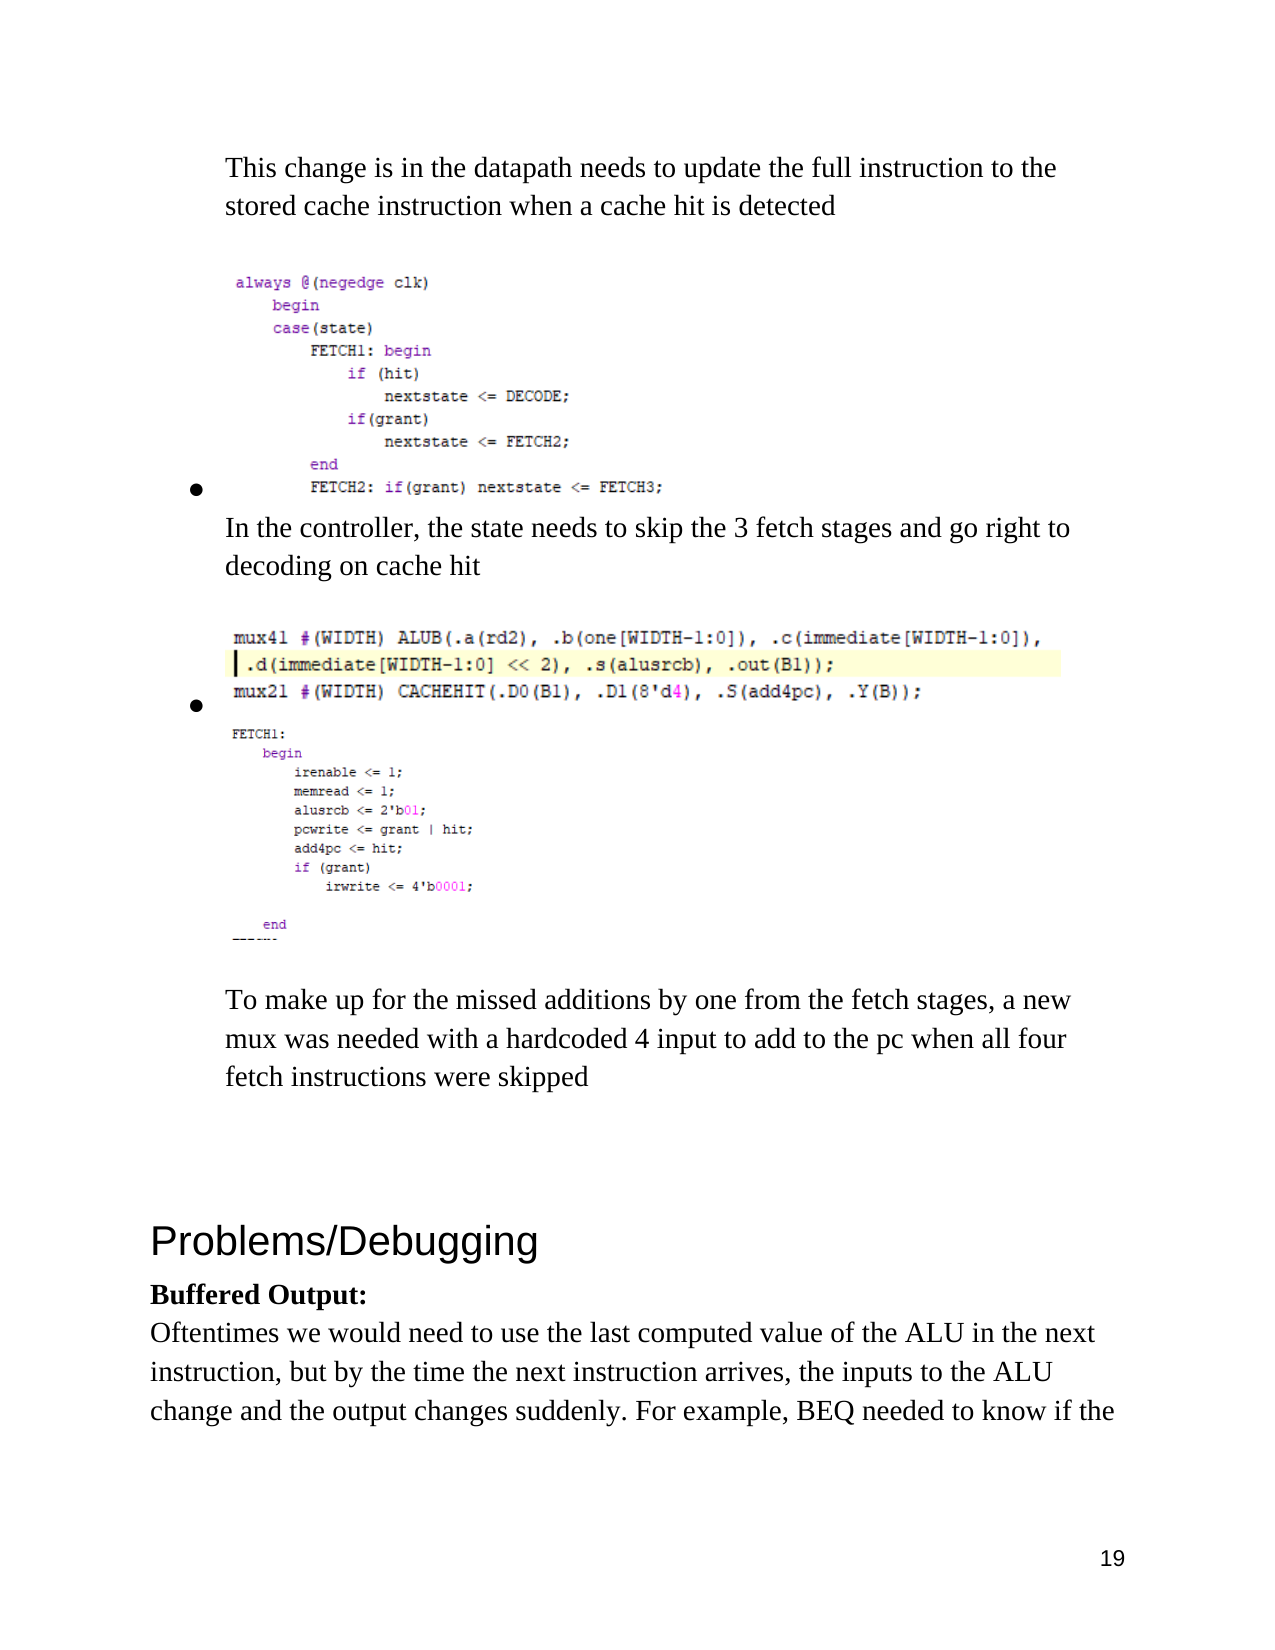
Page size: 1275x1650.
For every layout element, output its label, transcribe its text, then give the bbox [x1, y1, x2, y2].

text To make up for the missed additions by one from the fetch stages, a new mux was needed with a hardcoded 4 input to add to the pc when all four fetch instructions were skipped [225, 982, 1125, 1093]
text This change is in the datapath needs to update the full instruction to the stored cache instruction when a cache hit is detected [225, 150, 1125, 222]
picture [225, 625, 1061, 715]
text Buffered Output: [150, 1277, 1125, 1311]
subtitle Problems/Debugging [150, 1217, 1125, 1264]
picture [225, 725, 501, 940]
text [150, 1316, 1125, 1426]
picture [225, 265, 683, 499]
text In the controller, the state needs to skip the 3 fetch stages and go right to decoding on cache hit [225, 510, 1125, 582]
